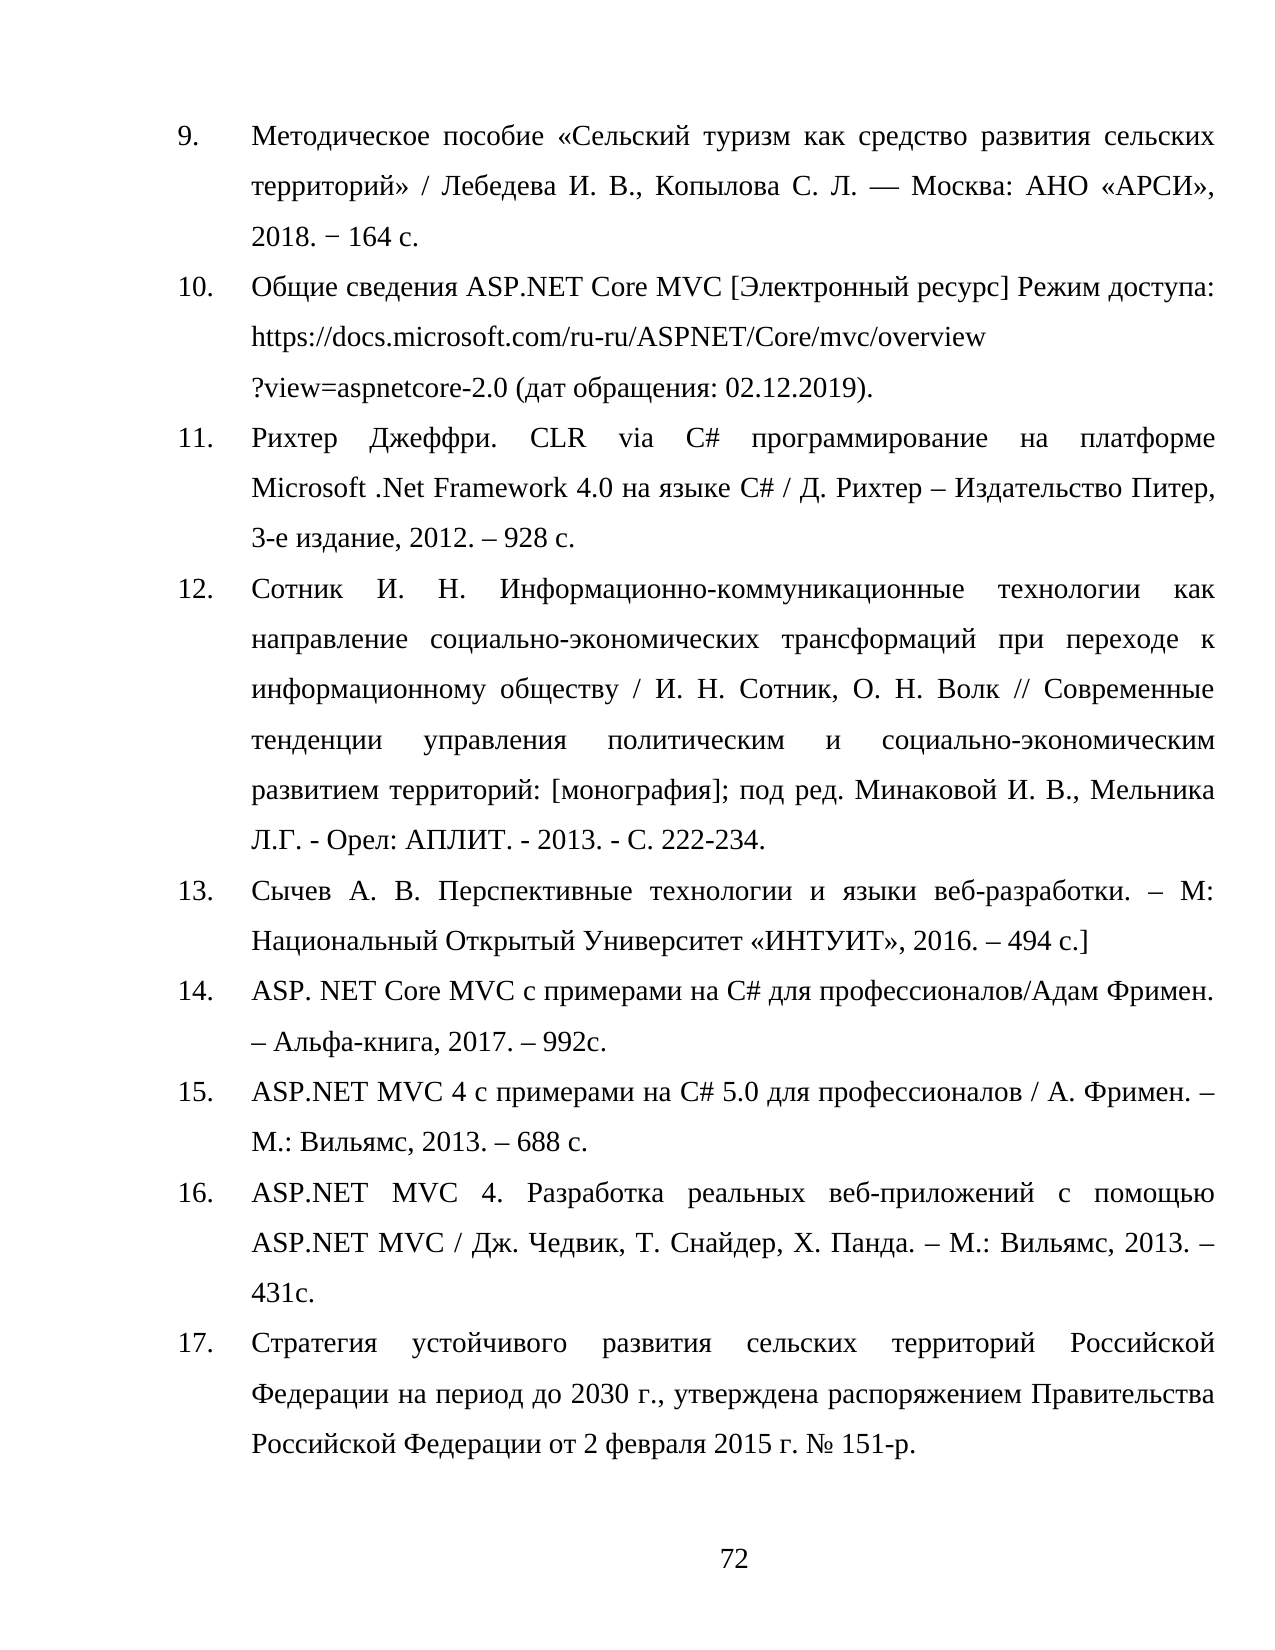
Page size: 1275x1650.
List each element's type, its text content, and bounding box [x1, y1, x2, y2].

list Сотник И. Н. Информационно-коммуникационные технологии как направление социально-экономических трансформаций при переходе к информационному обществу / И. Н. Сотник, О. Н. Волк // Современные тенденции управления политическим и социально-экономическим развитием территорий: [монография]; под ред. Минаковой И. В., Мельника Л.Г. - Орел: АПЛИТ. - 2013. - С. 222-234. [177, 571, 1216, 856]
list Общие сведения ASP.NET Core MVC [Электронный ресурс] Режим доступа: https://docs.microsoft.com/ru-ru/ASPNET/Core/mvc/overview ?view=aspnetcore-2.0 (дат обращения: 02.12.2019). [177, 269, 1216, 403]
list ASP.NET MVC 4 с примерами на C# 5.0 для профессионалов / А. Фримен. – М.: Вильямс, 2013. – 688 с. [177, 1074, 1216, 1158]
list Стратегия устойчивого развития сельских территорий Российской Федерации на период до 2030 г., утверждена распоряжением Правительства Российской Федерации от 2 февраля 2015 г. № 151-р. [177, 1326, 1216, 1460]
list Сычев А. В. Перспективные технологии и языки веб-разработки. – М: Национальный Открытый Университет «ИНТУИТ», 2016. – 494 с.] [177, 873, 1216, 957]
list Методическое пособие «Сельский туризм как средство развития сельских территорий» / Лебедева И. В., Копылова С. Л. — Москва: АНО «АРСИ», 2018. − 164 с. [177, 118, 1216, 252]
list ASP. NET Core MVC c примерами на C# для профессионалов/Адам Фримен. – Альфа-книга, 2017. – 992с. [177, 973, 1216, 1057]
list ASP.NET MVC 4. Разработка реальных веб-приложений с помощью ASP.NET MVC / Дж. Чедвик, Т. Снайдер, Х. Панда. – М.: Вильямс, 2013. – 431с. [177, 1175, 1216, 1309]
list Рихтер Джеффри. CLR via C# программирование на платформе Microsoft .Net Framework 4.0 на языке C# / Д. Рихтер – Издательство Питер, 3-е издание, 2012. – 928 с. [177, 420, 1216, 554]
